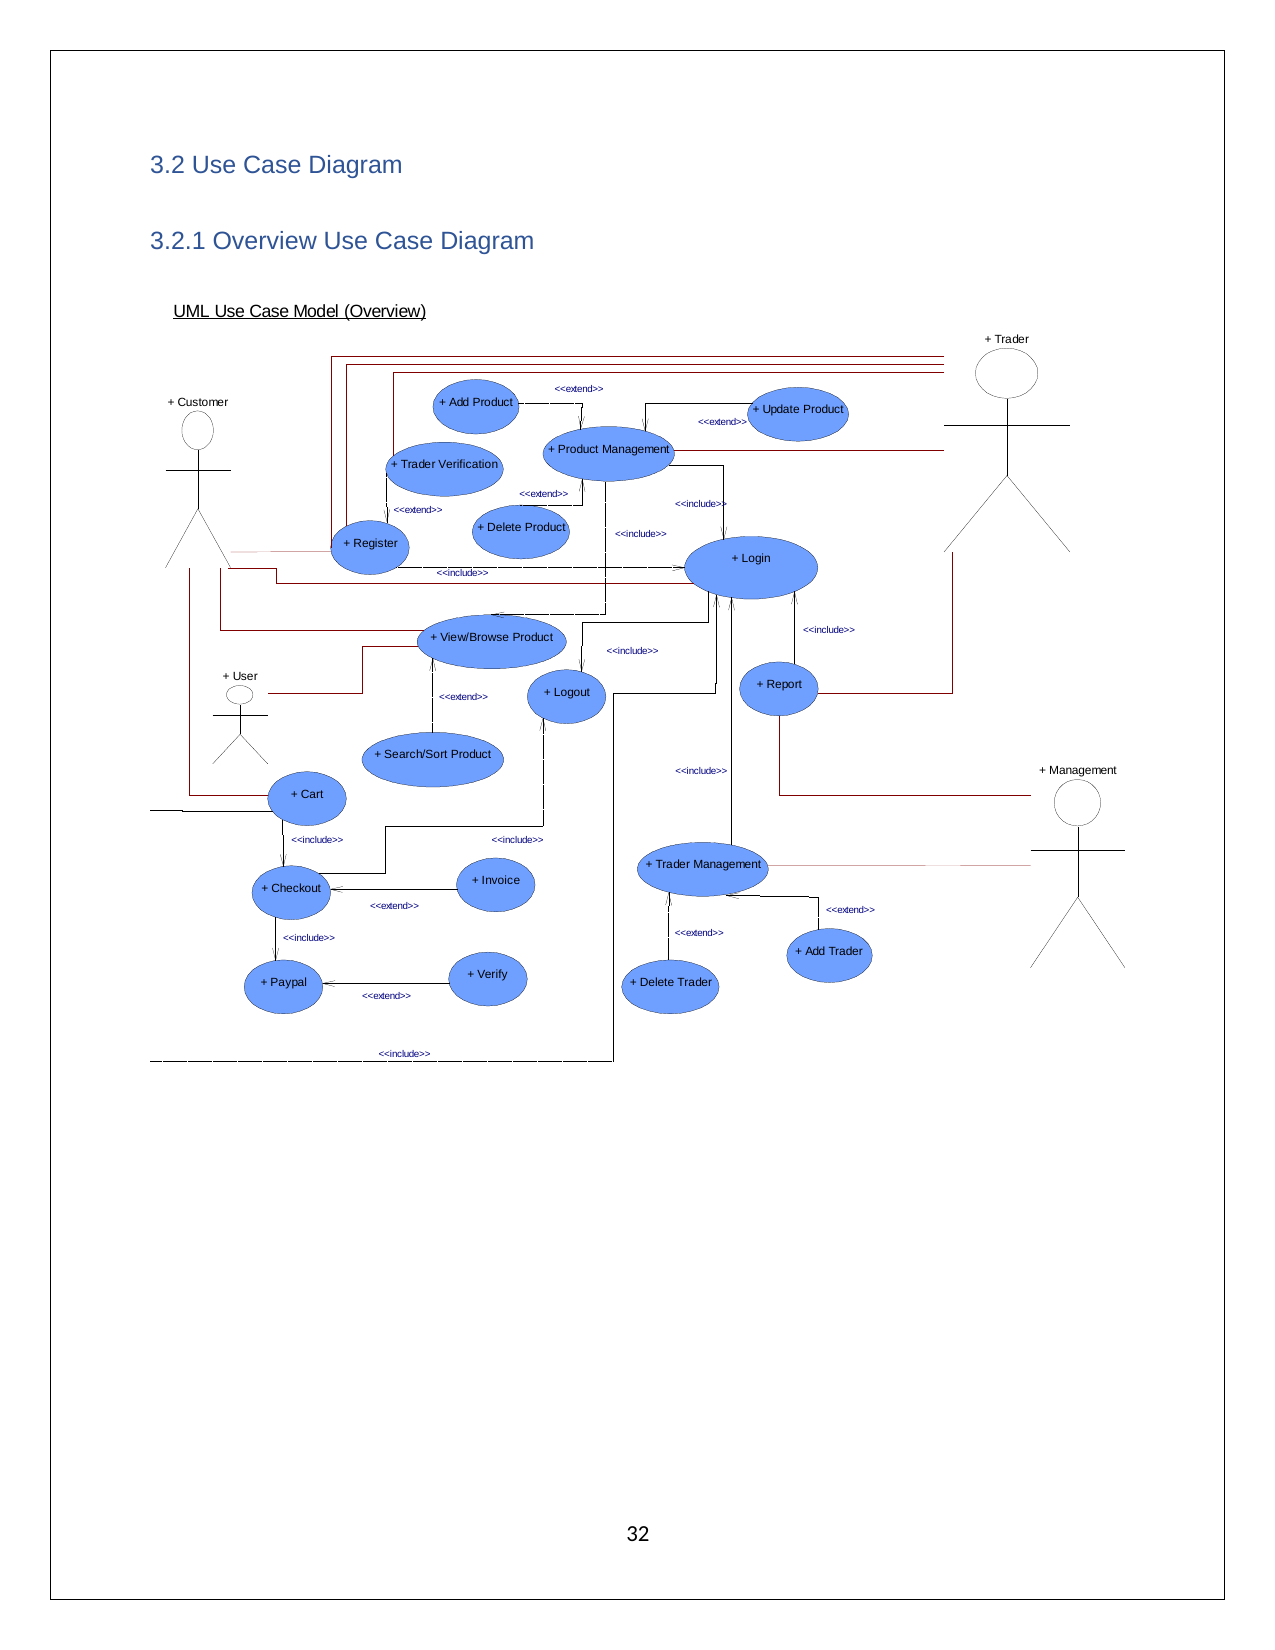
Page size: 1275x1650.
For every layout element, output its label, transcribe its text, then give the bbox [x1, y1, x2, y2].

subtitle 3.2 Use Case Diagram [150, 150, 1125, 179]
subtitle 3.2.1 Overview Use Case Diagram [150, 226, 1125, 254]
